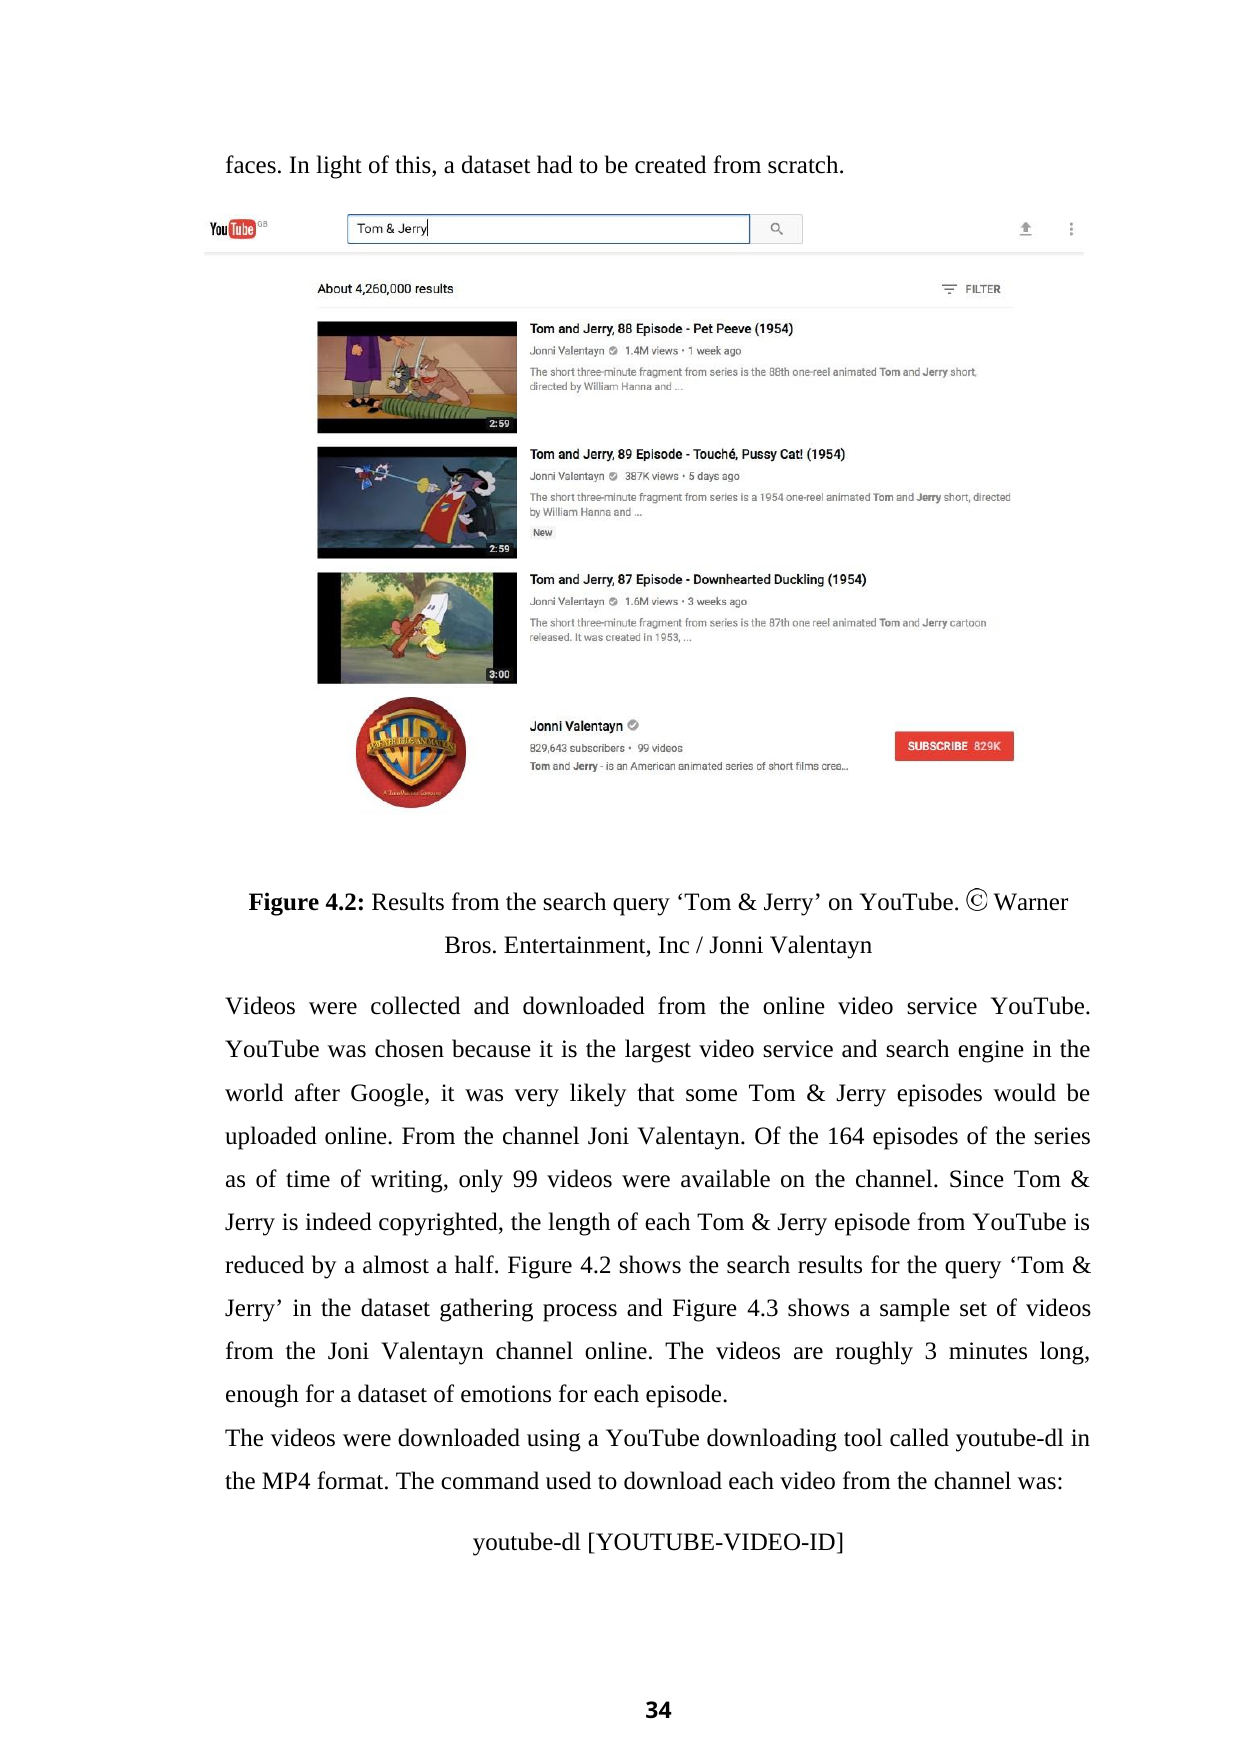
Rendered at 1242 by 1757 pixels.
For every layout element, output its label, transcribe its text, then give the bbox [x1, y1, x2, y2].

text youtube-dl [YOUTUBE-VIDEO-ID] [225, 1527, 1092, 1556]
text Videos were collected and downloaded from the online video service YouTube. YouTube was chosen because it is the largest video service and search engine in the world after Google, it was very likely that some Tom & Jerry episodes would be uploaded online. From the channel Joni Valentayn. Of the 164 episodes of the series as of time of writing, only 99 videos were available on the channel. Since Tom & Jerry is indeed copyrighted, the length of each Tom & Jerry episode from YouTube is reduced by a almost a half. Figure 4.2 shows the search results for the query ‘Tom & Jerry’ in the dataset gathering process and Figure 4.3 shows a sample set of videos from the Joni Valentayn channel online. The videos are roughly 3 minutes long, enough for a dataset of emotions for each episode. [225, 991, 1092, 1408]
text The videos were downloaded using a YouTube downloading tool called youtube-dl in the MP4 format. The command used to download each video from the channel was: [225, 1423, 1092, 1494]
text Figure 4.2: Results from the search query ‘Tom & Jerry’ on YouTube. Warner Bros. Entertainment, Inc / Jonni Valentayn [225, 887, 1092, 959]
picture [204, 214, 1084, 815]
picture [966, 888, 988, 911]
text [225, 150, 1092, 179]
